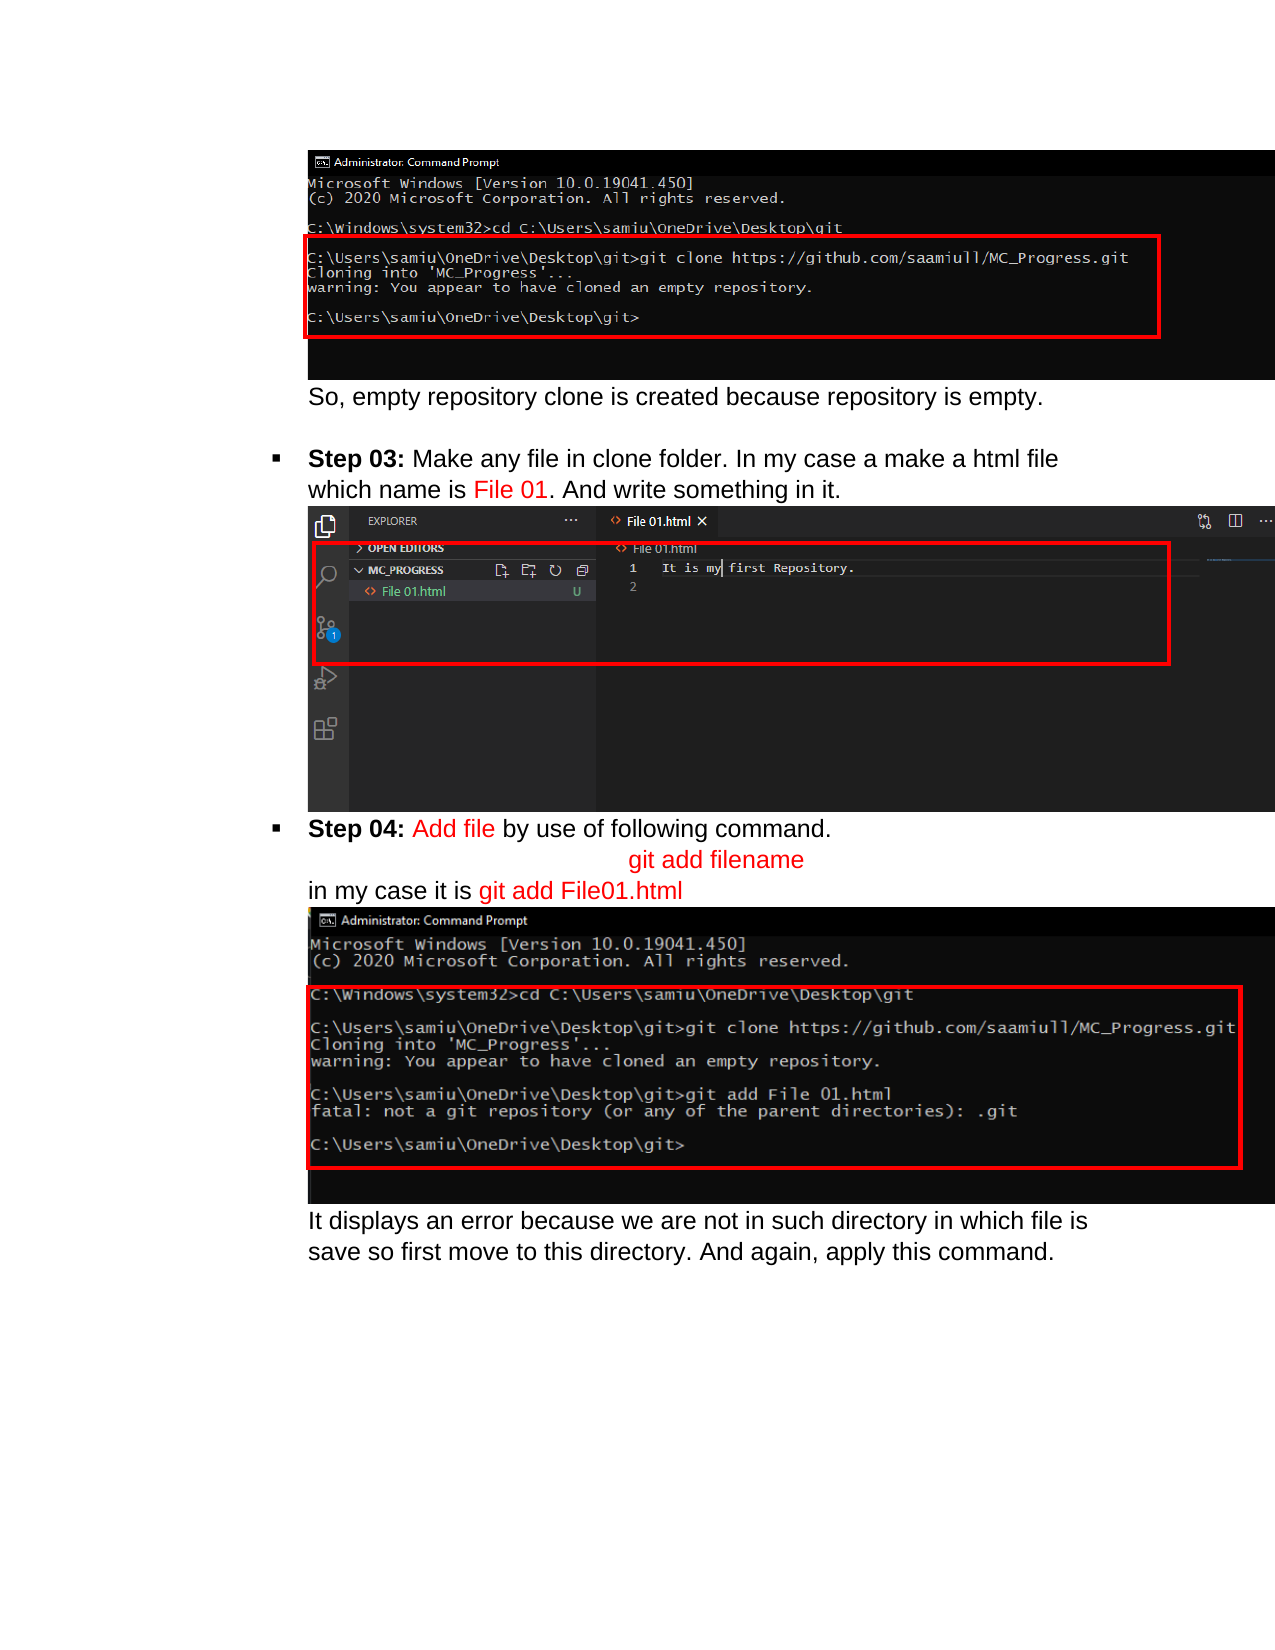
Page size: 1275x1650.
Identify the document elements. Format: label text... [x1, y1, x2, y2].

picture [307, 907, 1275, 1204]
picture [307, 506, 1275, 812]
list Step 04: Add file by use of following command. [270, 814, 1125, 843]
picture [310, 989, 1238, 1166]
list It displays an error because we are not in such directory in which file is save so first move to this directory. And again, apply this command. [308, 1206, 1125, 1266]
list So, empty repository clone is created because repository is empty. [308, 382, 1125, 410]
picture [307, 150, 1275, 380]
picture [307, 238, 1157, 335]
list in my case it is git add File01.html [308, 876, 1125, 905]
list Step 03: Make any file in clone folder. In my case a make a html file which name is File 01. And write something in it. [270, 444, 1125, 504]
list git add filename [308, 845, 1125, 874]
